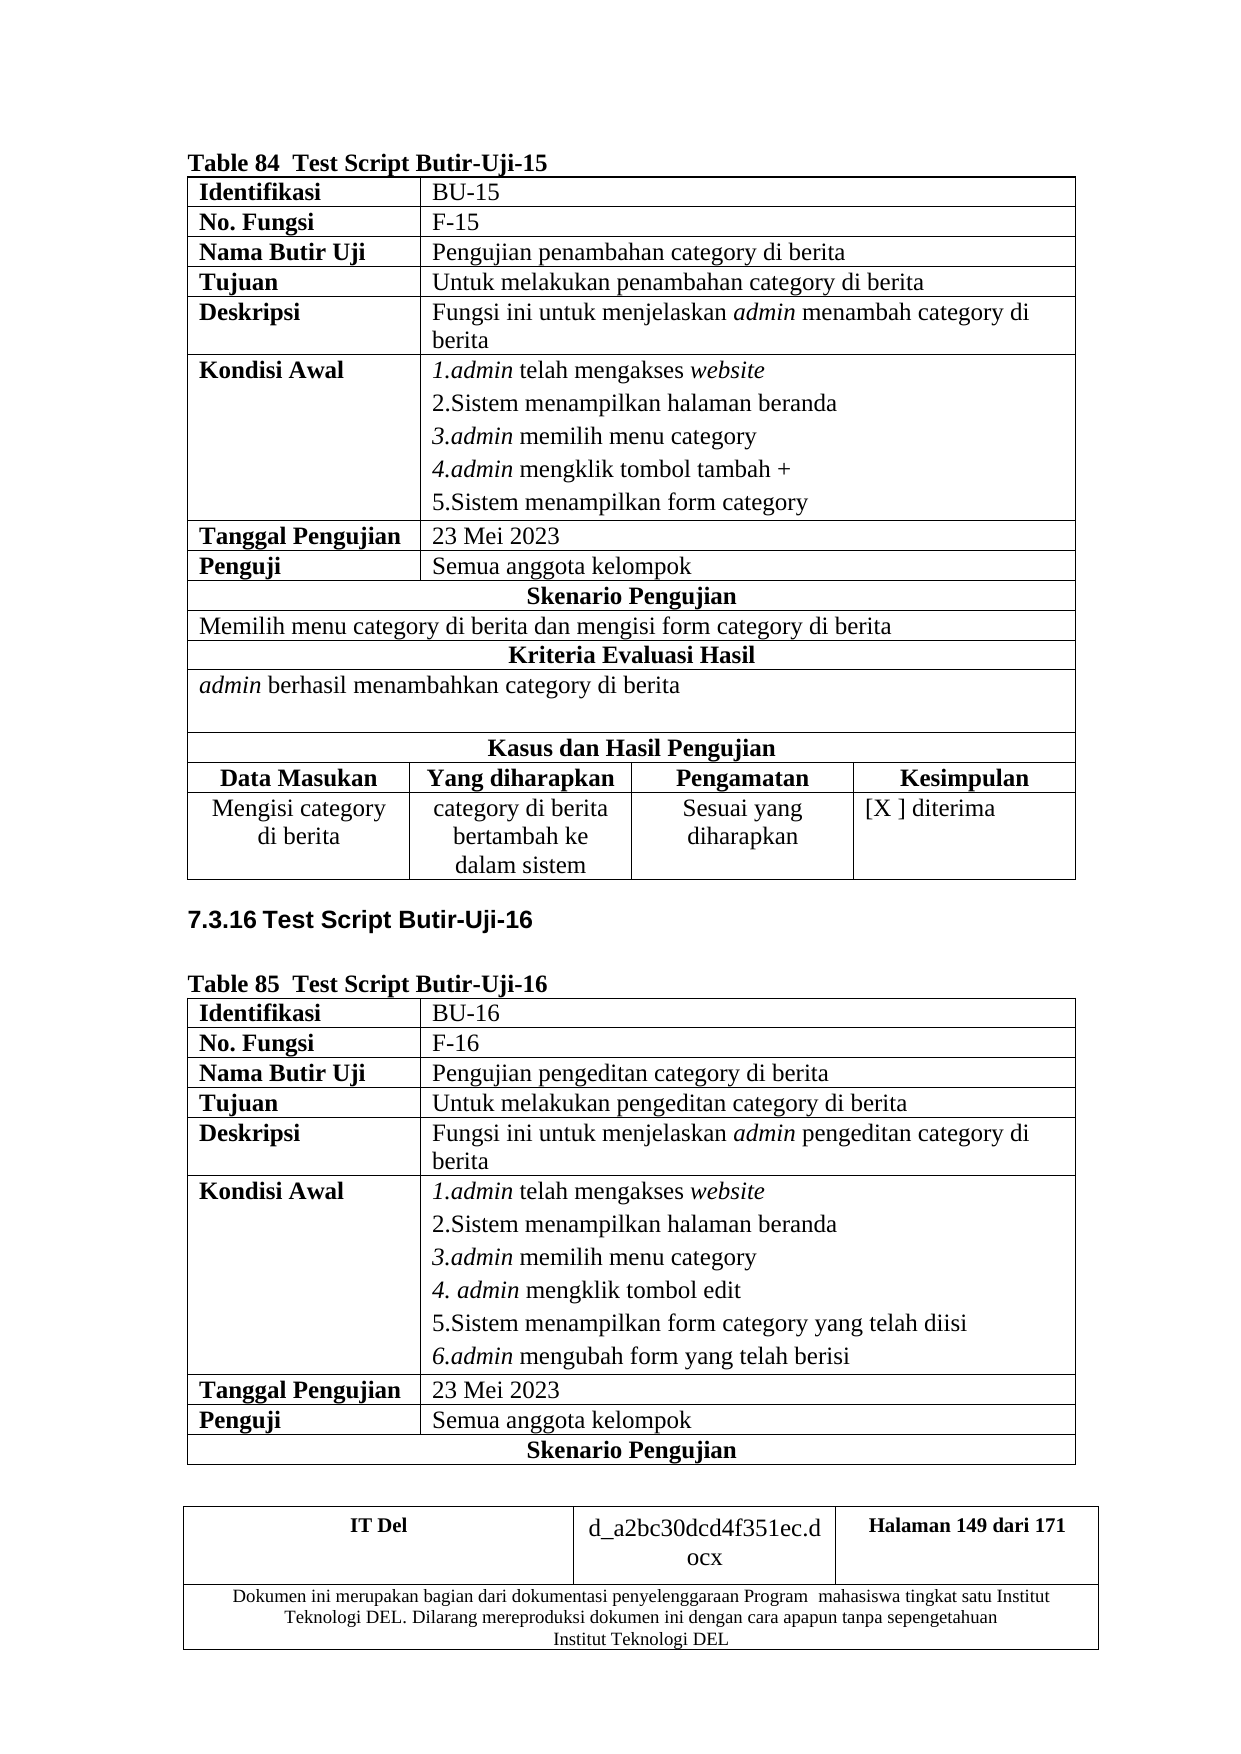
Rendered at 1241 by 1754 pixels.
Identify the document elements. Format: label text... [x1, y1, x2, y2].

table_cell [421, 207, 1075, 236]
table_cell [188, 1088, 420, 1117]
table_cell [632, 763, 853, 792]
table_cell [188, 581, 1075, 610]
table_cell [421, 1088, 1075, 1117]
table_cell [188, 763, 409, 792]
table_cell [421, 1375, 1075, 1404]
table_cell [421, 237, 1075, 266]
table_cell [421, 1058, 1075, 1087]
text Table 85 Test Script Butir-Uji-16 [187, 969, 1092, 997]
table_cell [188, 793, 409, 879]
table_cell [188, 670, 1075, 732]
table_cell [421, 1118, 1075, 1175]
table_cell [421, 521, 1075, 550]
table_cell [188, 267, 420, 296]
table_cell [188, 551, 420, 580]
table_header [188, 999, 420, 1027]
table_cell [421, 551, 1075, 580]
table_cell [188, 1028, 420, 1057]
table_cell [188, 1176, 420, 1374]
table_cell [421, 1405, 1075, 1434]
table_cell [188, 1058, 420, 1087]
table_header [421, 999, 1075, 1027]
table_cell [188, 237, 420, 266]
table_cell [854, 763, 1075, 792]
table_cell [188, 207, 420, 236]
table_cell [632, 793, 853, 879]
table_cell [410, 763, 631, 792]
text Table 84 Test Script Butir-Uji-15 [187, 148, 1092, 176]
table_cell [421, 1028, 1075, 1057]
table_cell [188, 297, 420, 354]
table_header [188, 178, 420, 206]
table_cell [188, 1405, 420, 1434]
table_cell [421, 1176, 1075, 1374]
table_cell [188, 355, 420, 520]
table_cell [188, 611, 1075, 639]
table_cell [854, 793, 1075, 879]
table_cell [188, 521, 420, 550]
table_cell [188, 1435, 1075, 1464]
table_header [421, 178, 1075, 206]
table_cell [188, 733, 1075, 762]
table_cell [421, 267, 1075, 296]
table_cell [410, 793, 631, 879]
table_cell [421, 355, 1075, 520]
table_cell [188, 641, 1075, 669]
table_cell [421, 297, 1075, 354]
subtitle Test Script Butir-Uji-16 [187, 905, 1092, 934]
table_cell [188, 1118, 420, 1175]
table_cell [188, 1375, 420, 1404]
